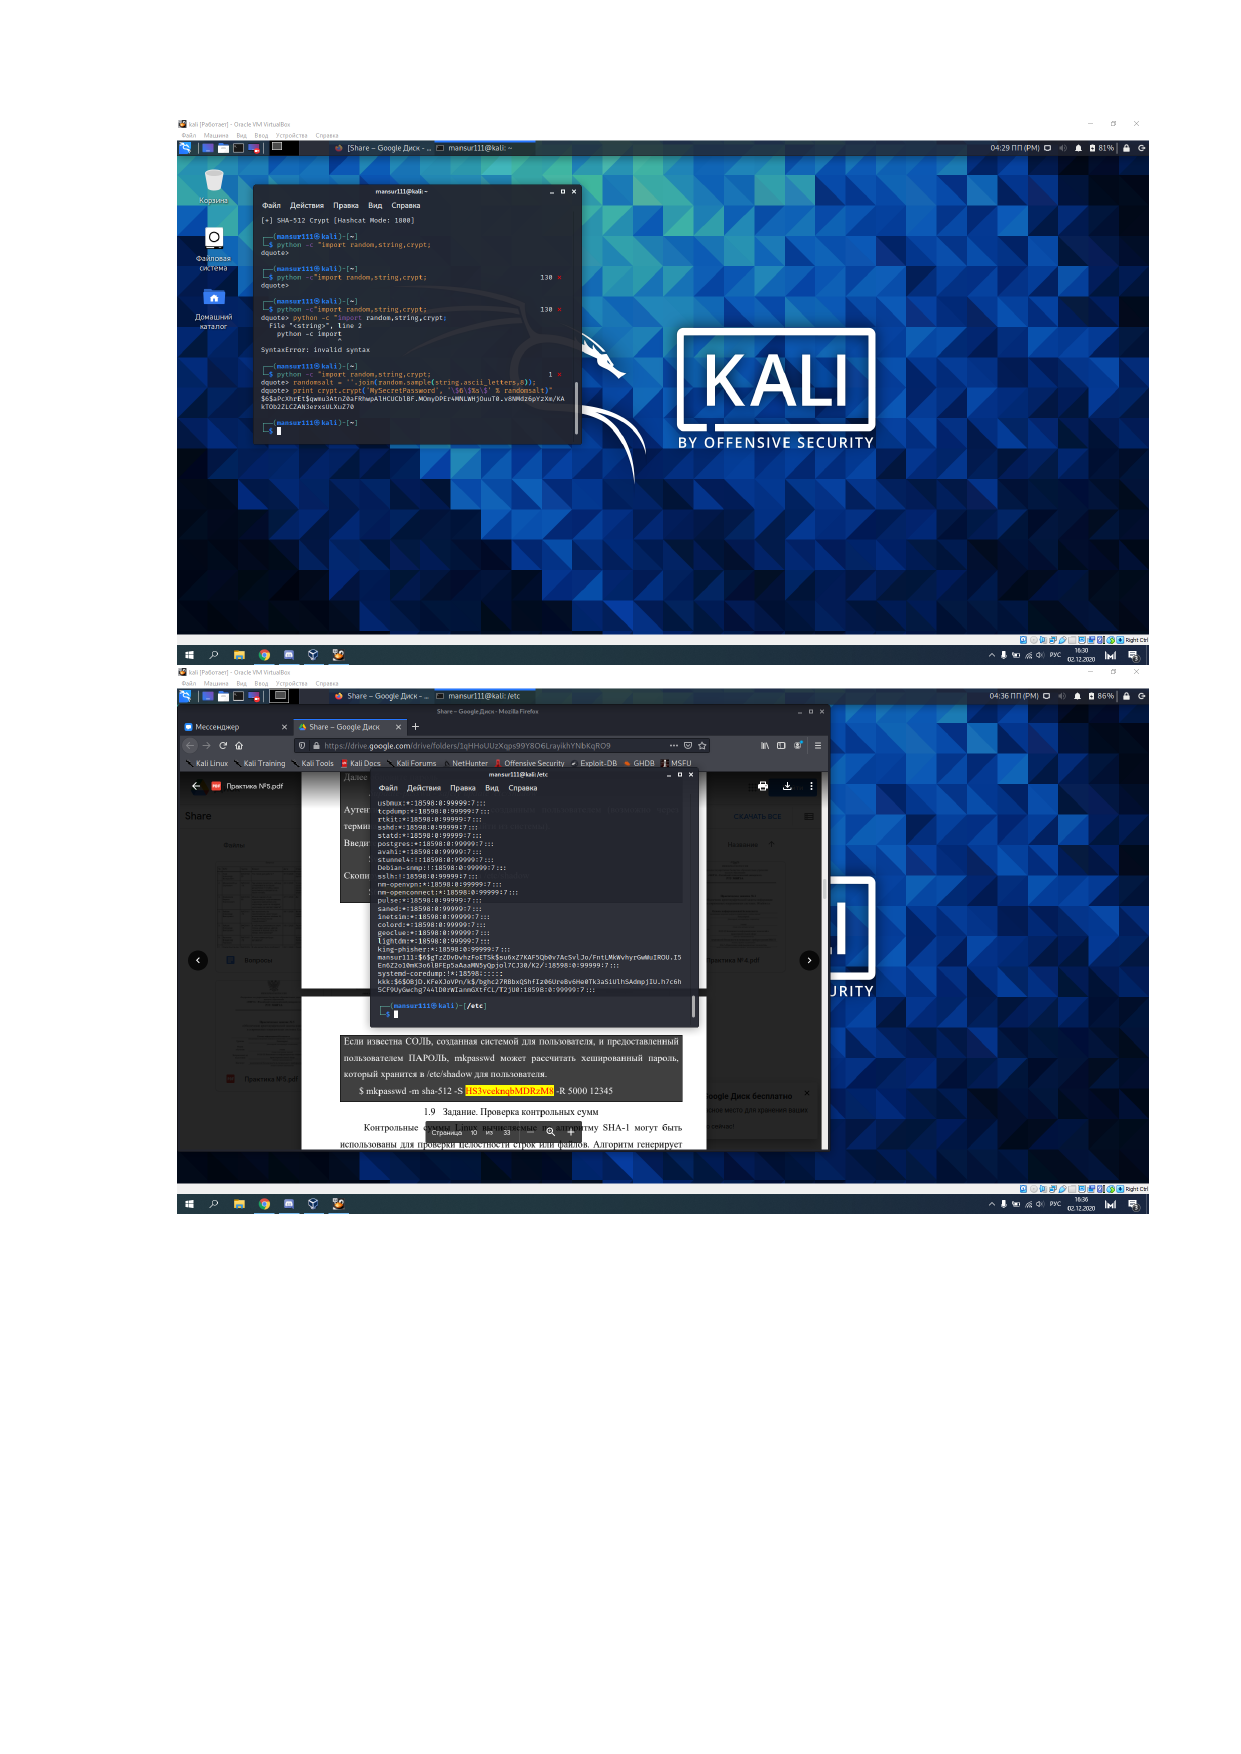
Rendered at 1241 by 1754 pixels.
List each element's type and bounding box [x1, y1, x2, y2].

picture [177, 666, 1149, 1214]
picture [177, 118, 1149, 665]
